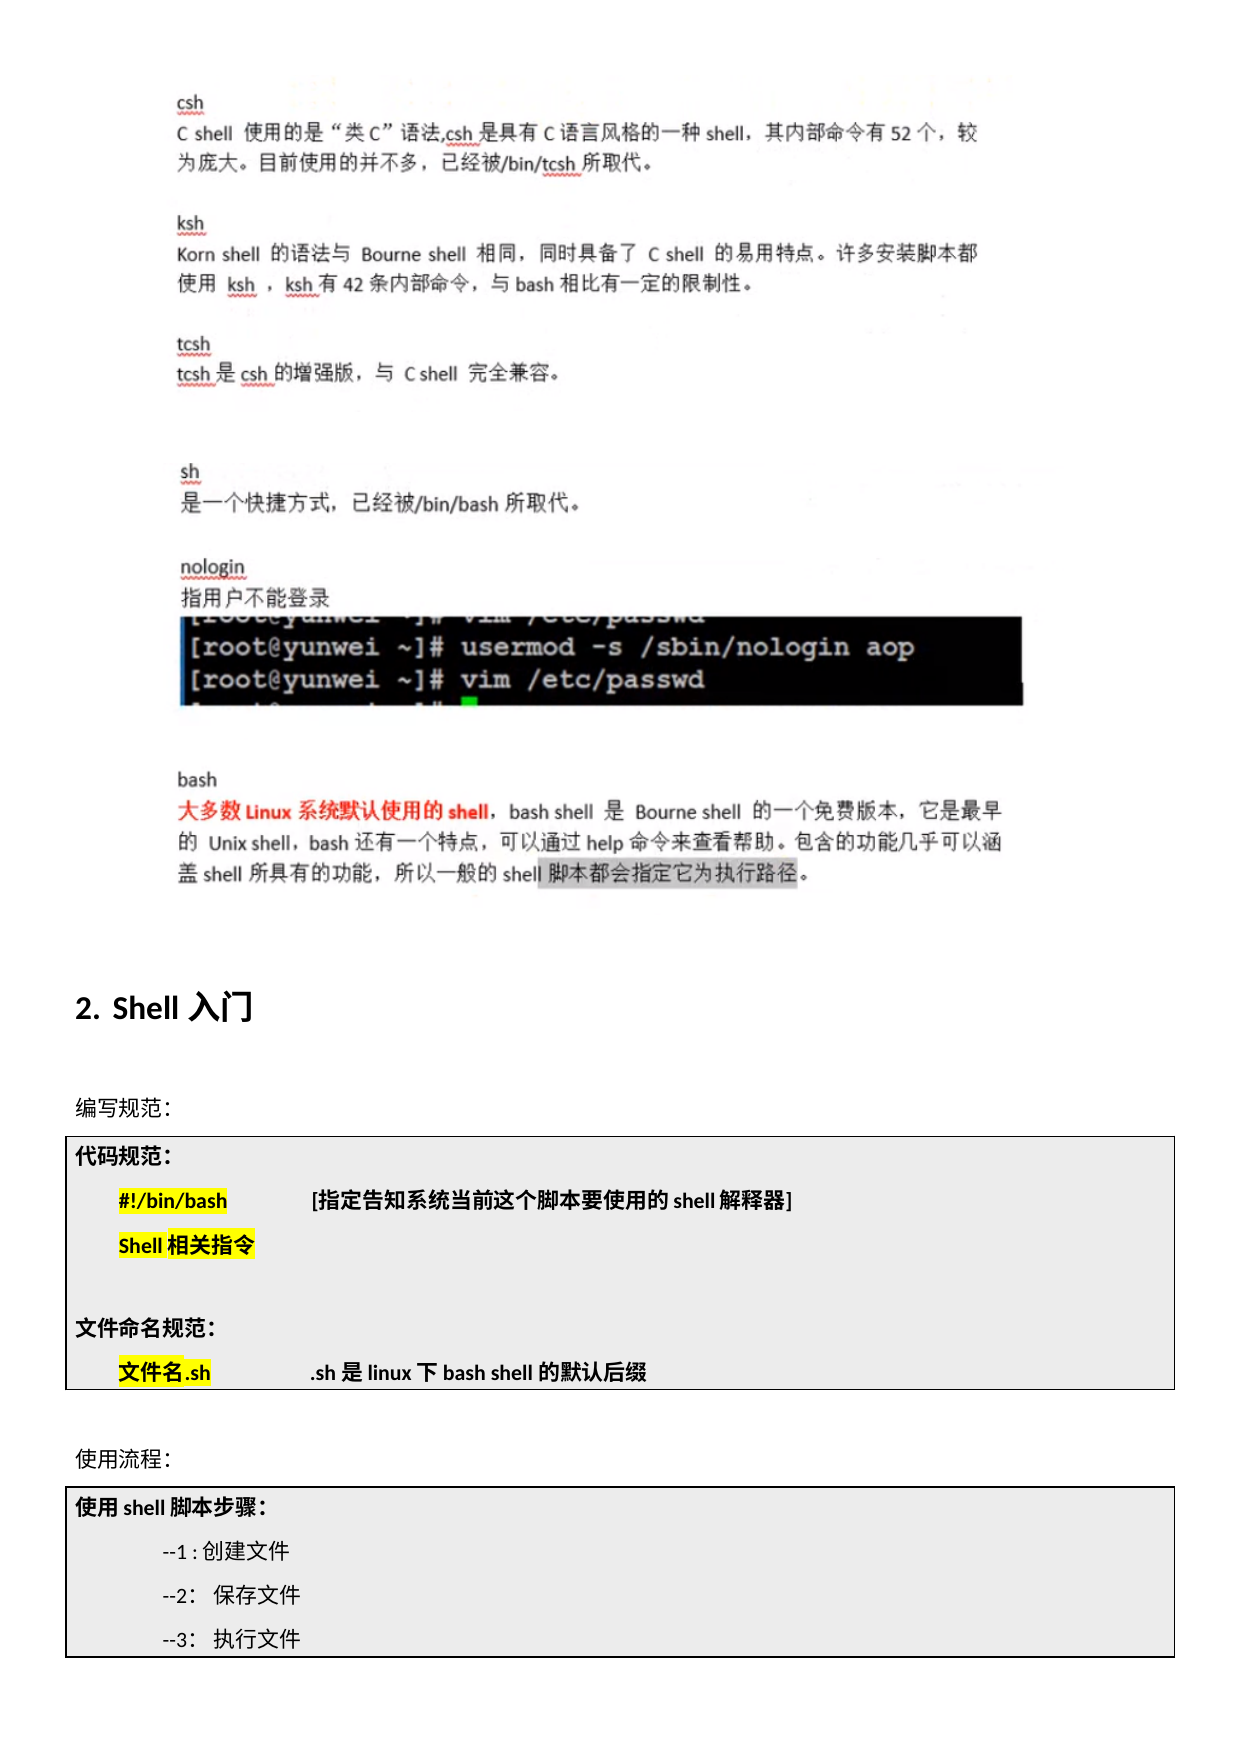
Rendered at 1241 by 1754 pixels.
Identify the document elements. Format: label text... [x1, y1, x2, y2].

subtitle Shell 入门 [75, 981, 1165, 1029]
text Shell 相关指令 [67, 1224, 1174, 1259]
picture [162, 75, 1013, 412]
text --2： 保存文件 [67, 1574, 1174, 1610]
picture [162, 463, 1064, 726]
text #!/bin/bash [指定告知系统当前这个脚本要使用的shell解释器] [67, 1180, 1174, 1215]
text 编写规范： [75, 1091, 1165, 1123]
text 文件名.sh .sh 是linux下 bash shell 的默认后缀 [67, 1351, 1174, 1389]
picture [162, 738, 1024, 915]
text 使用流程： [75, 1442, 1165, 1474]
text 文件命名规范： [67, 1307, 1174, 1343]
text --1 : 创建文件 [67, 1530, 1174, 1566]
text --3： 执行文件 [67, 1619, 1174, 1656]
text 使用shell脚本步骤： [67, 1488, 1174, 1522]
text 代码规范： [67, 1137, 1174, 1171]
